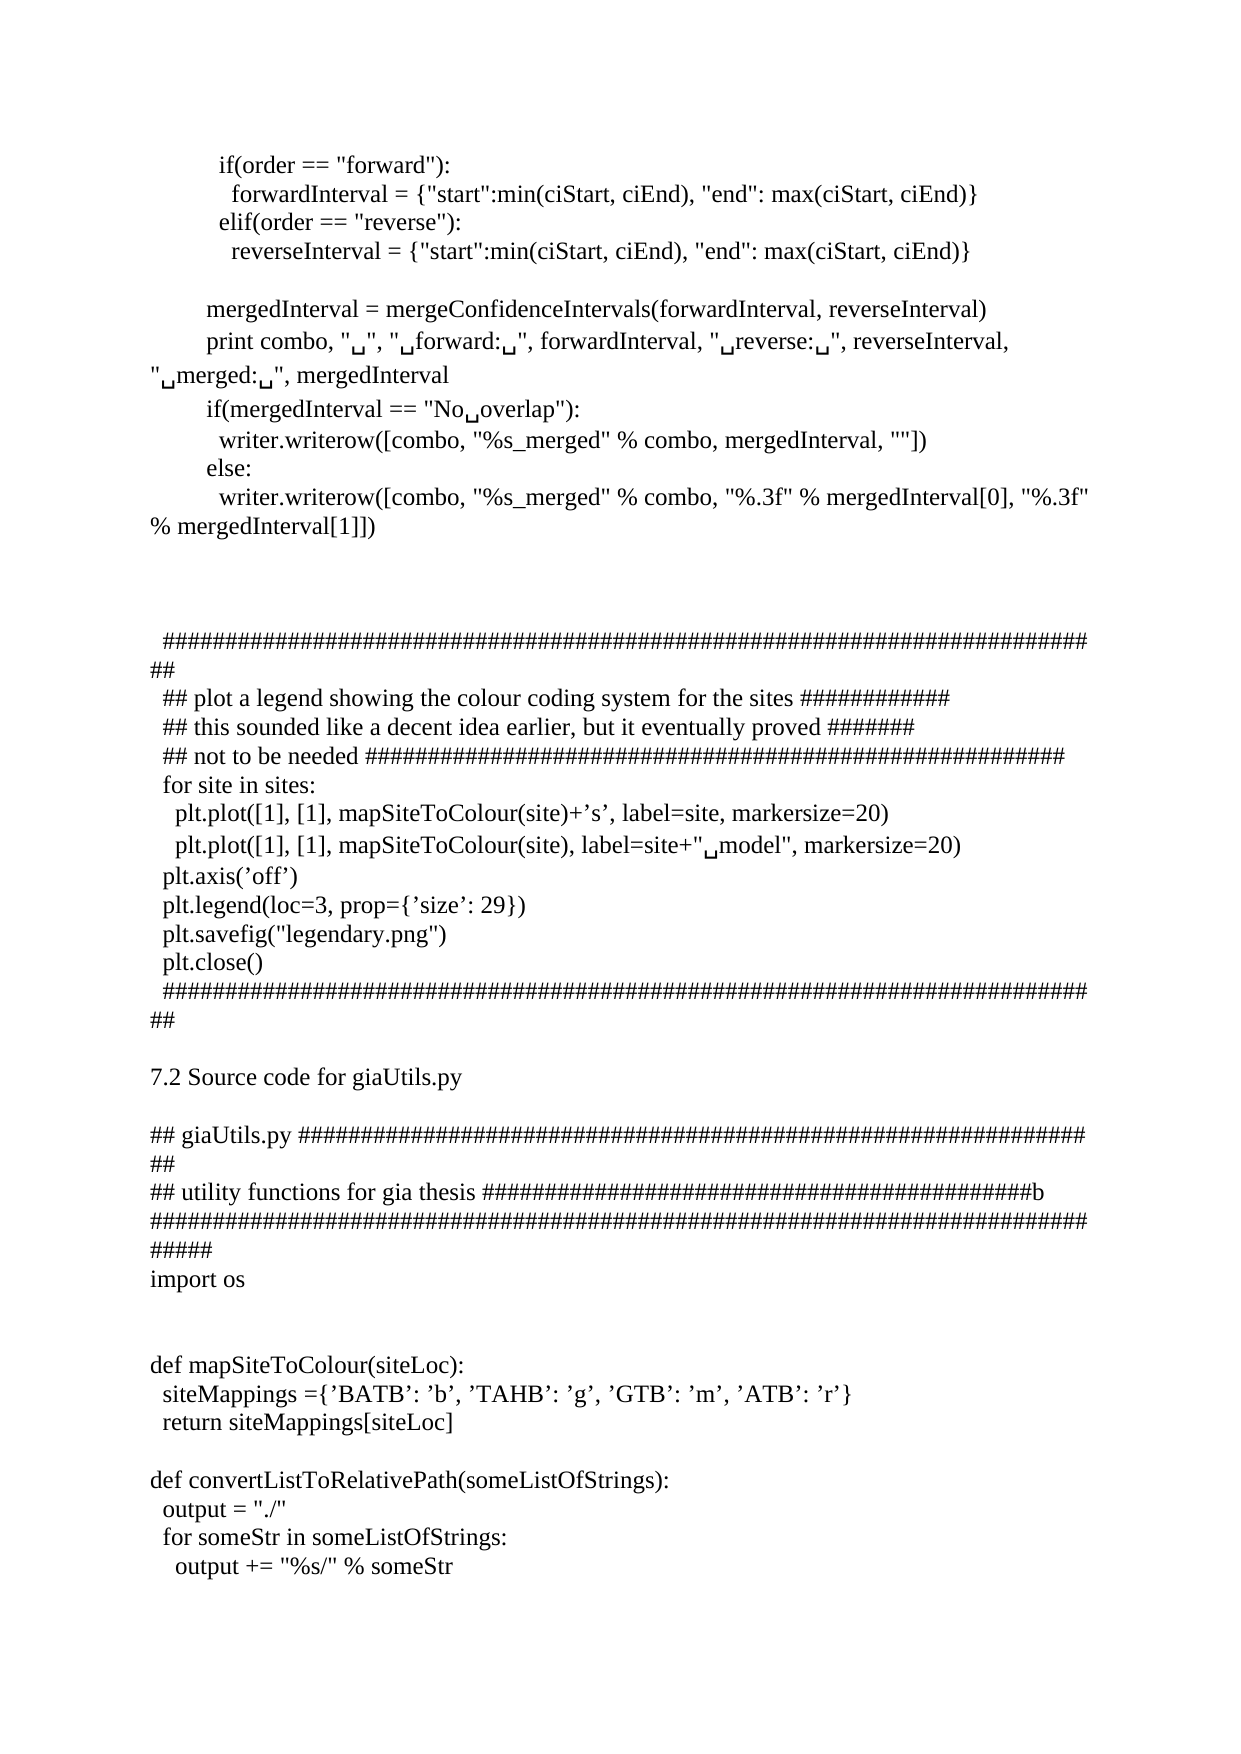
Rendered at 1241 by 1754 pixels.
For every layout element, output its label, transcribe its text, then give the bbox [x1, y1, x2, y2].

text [150, 150, 1090, 1034]
text 7.2 Source code for giaUtils.py [150, 1062, 1090, 1091]
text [150, 1091, 1090, 1580]
